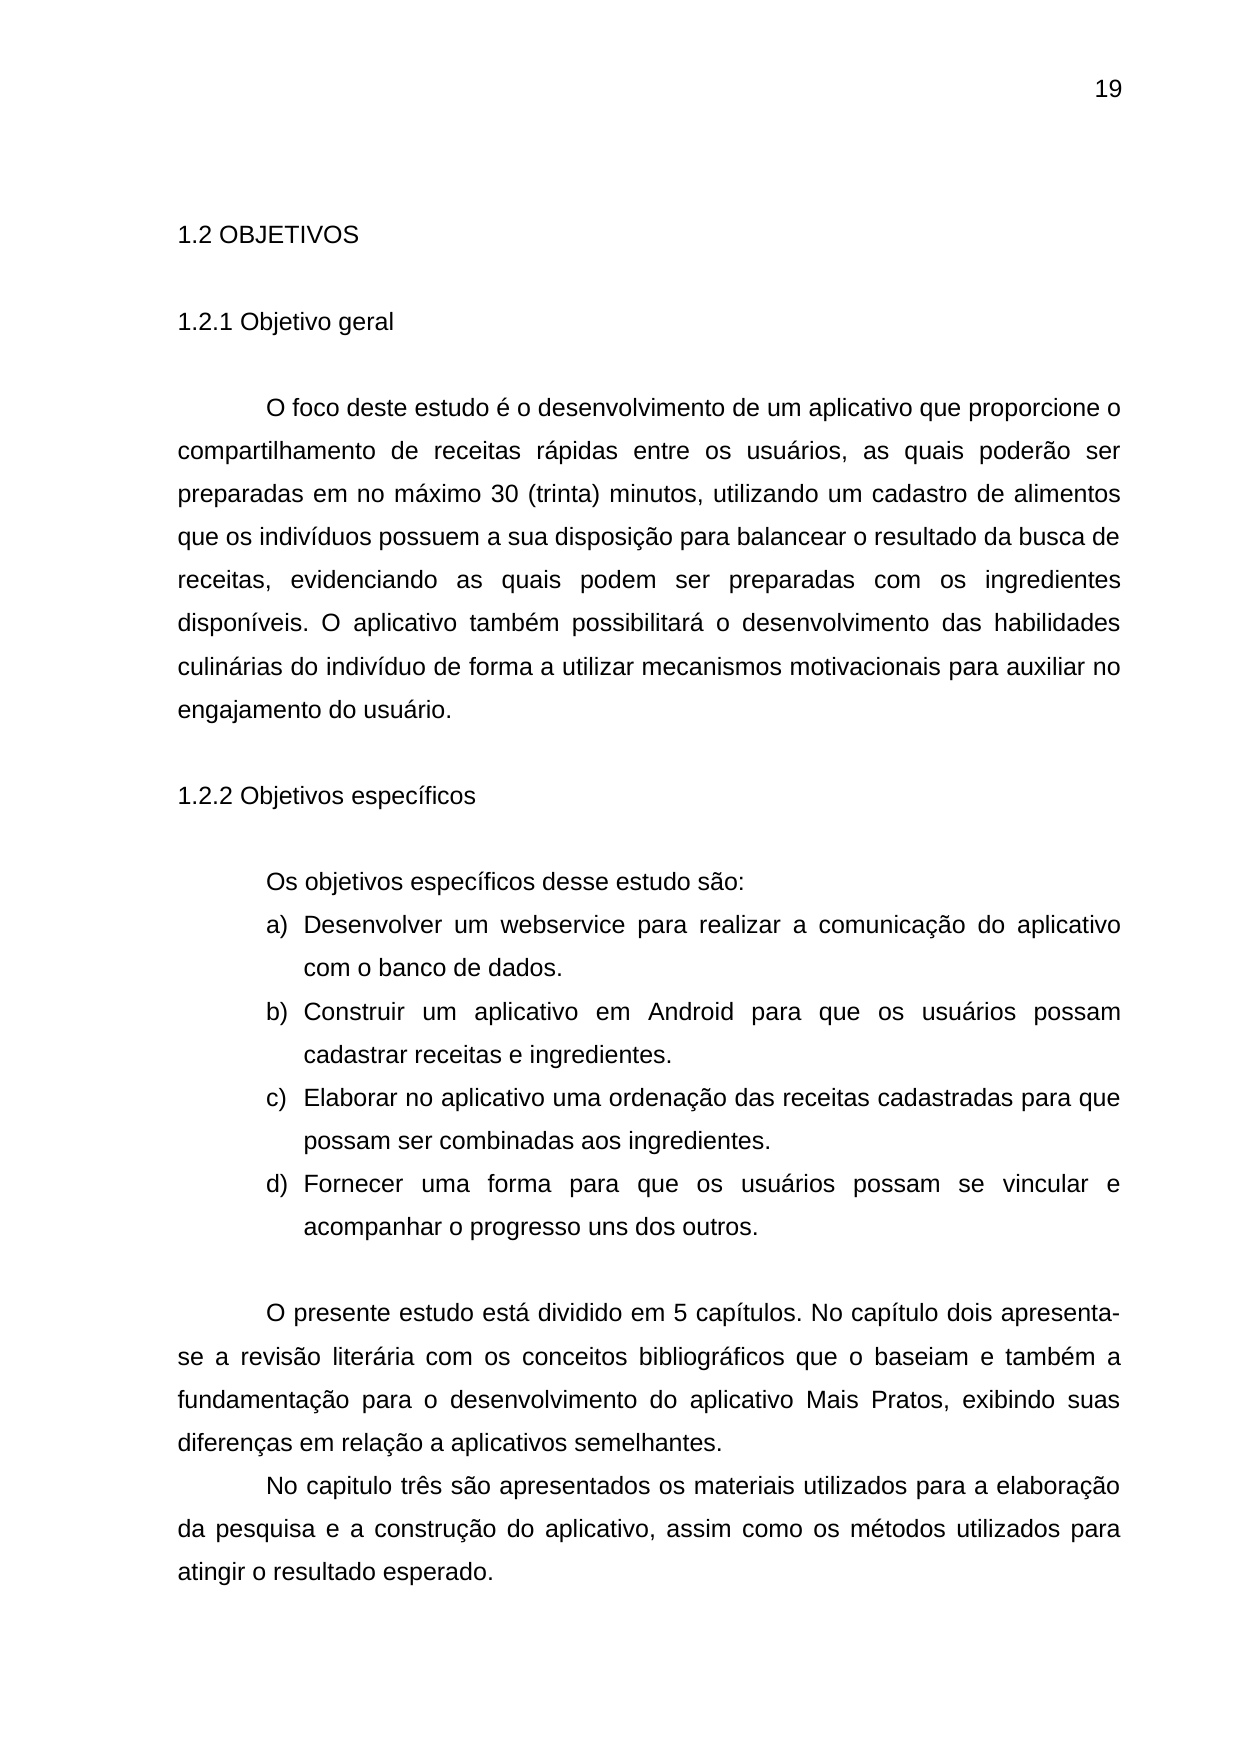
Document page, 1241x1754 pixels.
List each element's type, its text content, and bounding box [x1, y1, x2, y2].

text O presente estudo está dividido em 5 capítulos. No capítulo dois apresenta-se a revisão literária com os conceitos bibliográficos que o baseiam e também a fundamentação para o desenvolvimento do aplicativo Mais Pratos, exibindo suas diferenças em relação a aplicativos semelhantes. [177, 1298, 1122, 1457]
list Desenvolver um webservice para realizar a comunicação do aplicativo com o banco de dados. [266, 910, 1122, 982]
text No capitulo três são apresentados os materiais utilizados para a elaboração da pesquisa e a construção do aplicativo, assim como os métodos utilizados para atingir o resultado esperado. [177, 1471, 1122, 1586]
subtitle OBJETIVOS [177, 220, 1122, 249]
text O foco deste estudo é o desenvolvimento de um aplicativo que proporcione o compartilhamento de receitas rápidas entre os usuários, as quais poderão ser preparadas em no máximo 30 (trinta) minutos, utilizando um cadastro de alimentos que os indivíduos possuem a sua disposição para balancear o resultado da busca de receitas, evidenciando as quais podem ser preparadas com os ingredientes disponíveis. O aplicativo também possibilitará o desenvolvimento das habilidades culinárias do indivíduo de forma a utilizar mecanismos motivacionais para auxiliar no engajamento do usuário. [177, 393, 1122, 723]
list Fornecer uma forma para que os usuários possam se vincular e acompanhar o progresso uns dos outros. [266, 1169, 1122, 1241]
subtitle Objetivos específicos [177, 781, 1122, 810]
list Elaborar no aplicativo uma ordenação das receitas cadastradas para que possam ser combinadas aos ingredientes. [266, 1083, 1122, 1155]
text Os objetivos específicos desse estudo são: [177, 867, 1122, 896]
subtitle Objetivo geral [177, 307, 1122, 335]
list Construir um aplicativo em Android para que os usuários possam cadastrar receitas e ingredientes. [266, 997, 1122, 1068]
